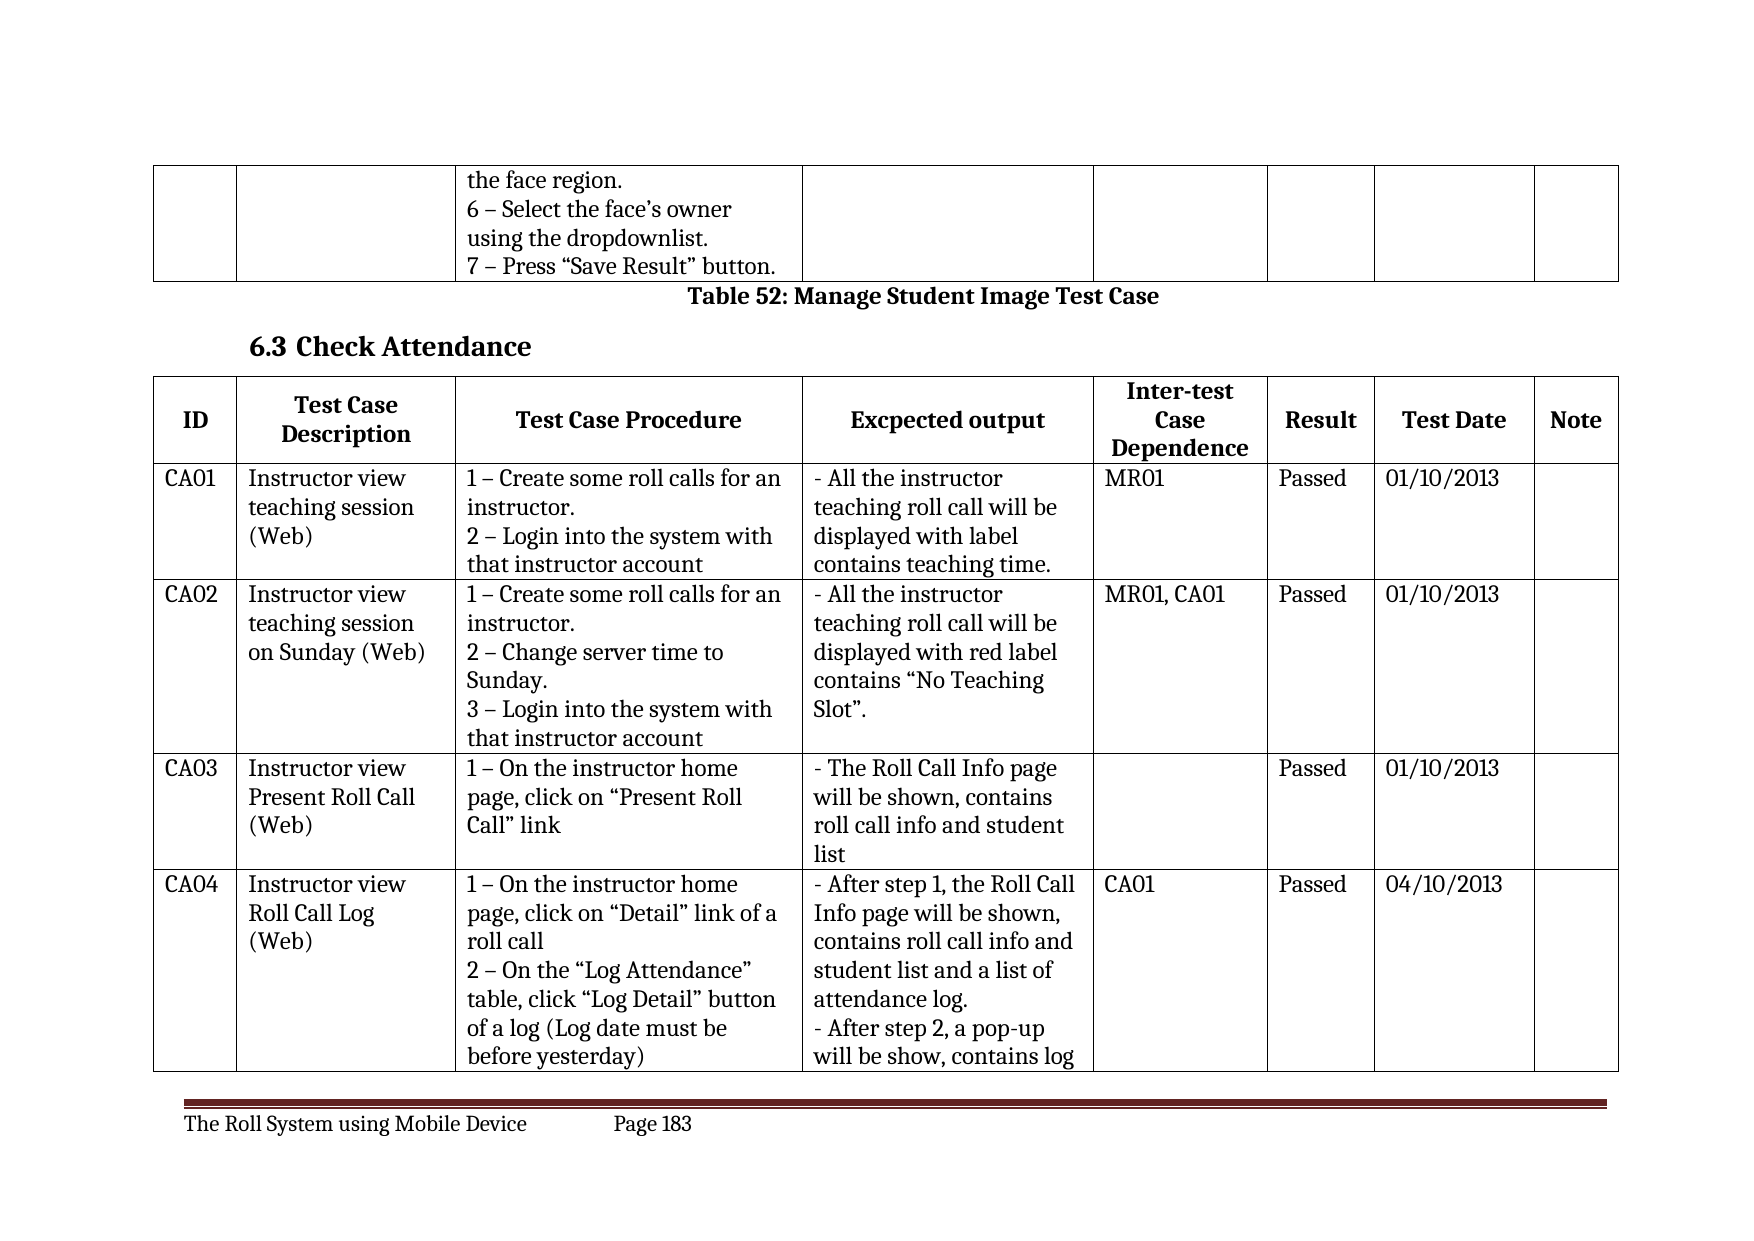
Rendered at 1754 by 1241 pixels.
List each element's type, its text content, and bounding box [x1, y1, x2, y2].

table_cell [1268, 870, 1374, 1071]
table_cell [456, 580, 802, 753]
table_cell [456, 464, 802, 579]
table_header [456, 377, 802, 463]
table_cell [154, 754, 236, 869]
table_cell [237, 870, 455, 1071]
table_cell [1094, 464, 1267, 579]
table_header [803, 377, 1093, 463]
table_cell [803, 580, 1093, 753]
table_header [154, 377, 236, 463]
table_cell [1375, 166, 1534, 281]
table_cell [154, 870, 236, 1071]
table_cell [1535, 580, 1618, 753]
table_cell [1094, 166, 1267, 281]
list Table 52: Manage Student Image Test Case [240, 282, 1607, 311]
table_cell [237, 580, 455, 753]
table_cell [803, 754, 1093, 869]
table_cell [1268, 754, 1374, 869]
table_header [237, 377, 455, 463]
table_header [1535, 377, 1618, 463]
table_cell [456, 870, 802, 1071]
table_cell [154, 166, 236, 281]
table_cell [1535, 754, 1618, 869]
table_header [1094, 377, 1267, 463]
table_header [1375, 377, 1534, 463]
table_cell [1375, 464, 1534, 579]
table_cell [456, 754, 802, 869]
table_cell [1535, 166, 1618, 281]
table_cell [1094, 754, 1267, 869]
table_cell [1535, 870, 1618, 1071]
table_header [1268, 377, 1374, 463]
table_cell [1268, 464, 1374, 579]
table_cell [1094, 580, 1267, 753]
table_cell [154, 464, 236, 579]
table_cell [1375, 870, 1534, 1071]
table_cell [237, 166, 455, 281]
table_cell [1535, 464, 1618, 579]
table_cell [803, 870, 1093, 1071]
subtitle Check Attendance [249, 330, 1607, 363]
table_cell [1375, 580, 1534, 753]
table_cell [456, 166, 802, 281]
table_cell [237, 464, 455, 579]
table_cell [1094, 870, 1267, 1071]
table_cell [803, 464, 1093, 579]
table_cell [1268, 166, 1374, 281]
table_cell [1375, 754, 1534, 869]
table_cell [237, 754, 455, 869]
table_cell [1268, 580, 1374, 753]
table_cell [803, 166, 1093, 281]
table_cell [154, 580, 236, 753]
